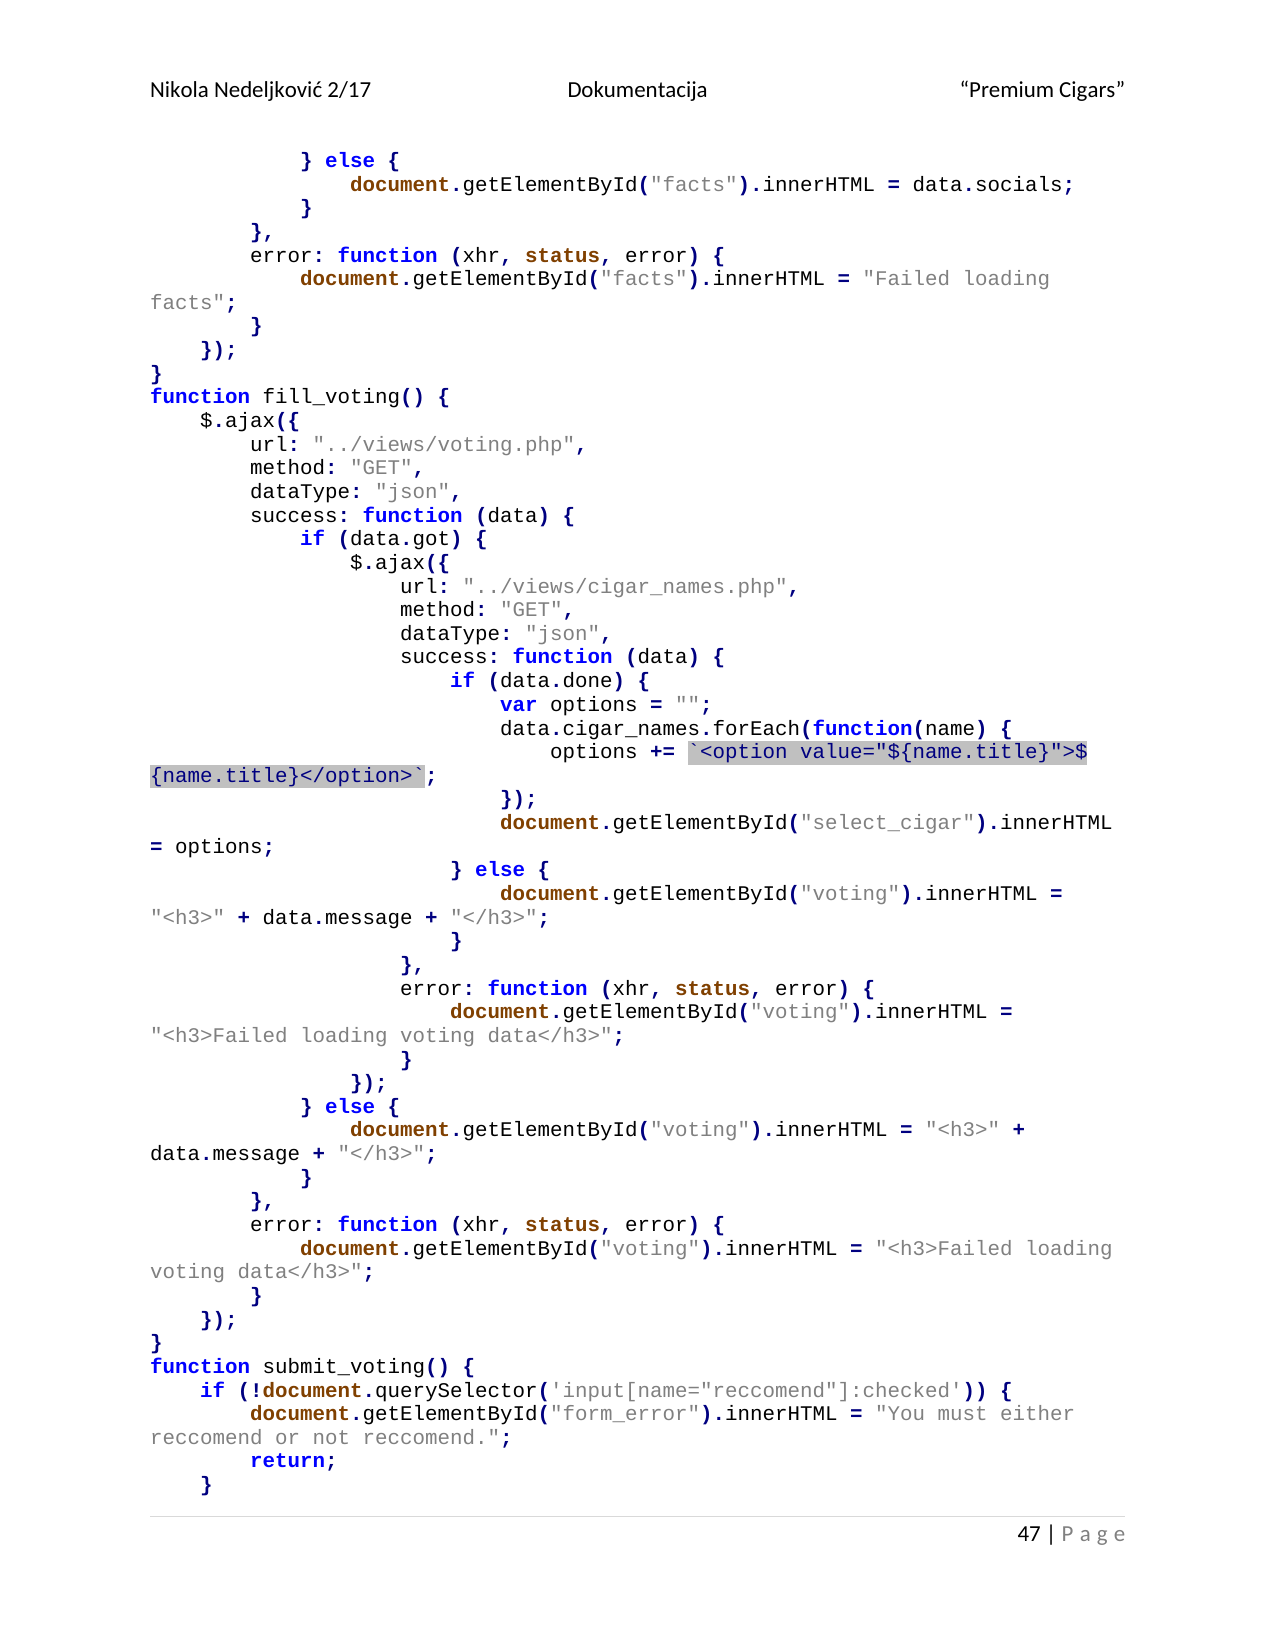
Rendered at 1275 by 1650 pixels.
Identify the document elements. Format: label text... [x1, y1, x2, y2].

text document.getElementById("voting").innerHTML = "<h3>" + data.message + "</h3>"; [150, 1119, 1125, 1167]
text options += `<option value="${name.title}">${name.title}</option>`; [150, 741, 1125, 788]
text } [150, 363, 1125, 386]
text } [150, 1332, 1125, 1356]
text document.getElementById("voting").innerHTML = "<h3>" + data.message + "</h3>"; [150, 883, 1125, 930]
text } else { [150, 150, 1125, 174]
text } [150, 1285, 1125, 1309]
text function submit_voting() { [150, 1356, 1125, 1379]
text if (data.done) { [150, 670, 1125, 694]
text $.ajax({ [150, 552, 1125, 576]
text dataType: "json", [150, 623, 1125, 647]
text } [150, 1167, 1125, 1190]
text }, [150, 221, 1125, 244]
text } [150, 316, 1125, 339]
text if (data.got) { [150, 528, 1125, 552]
text success: function (data) { [150, 647, 1125, 670]
text }, [150, 1190, 1125, 1214]
text } [150, 1048, 1125, 1072]
text }); [150, 1072, 1125, 1096]
text }); [150, 788, 1125, 812]
text document.getElementById("form_error").innerHTML = "You must either reccomend or not reccomend."; [150, 1403, 1125, 1451]
text } else { [150, 1096, 1125, 1119]
text document.getElementById("voting").innerHTML = "<h3>Failed loading voting data</h3>"; [150, 1001, 1125, 1048]
text } [150, 197, 1125, 221]
text }); [150, 1309, 1125, 1332]
text method: "GET", [150, 599, 1125, 623]
text document.getElementById("voting").innerHTML = "<h3>Failed loading voting data</h3>"; [150, 1238, 1125, 1285]
text success: function (data) { [150, 505, 1125, 528]
text $.ajax({ [150, 410, 1125, 434]
text }, [150, 954, 1125, 978]
text error: function (xhr, status, error) { [150, 978, 1125, 1001]
text document.getElementById("select_cigar").innerHTML = options; [150, 812, 1125, 859]
text } else { [150, 859, 1125, 883]
text }); [150, 339, 1125, 363]
text method: "GET", [150, 457, 1125, 481]
text dataType: "json", [150, 481, 1125, 505]
text var options = ""; [150, 694, 1125, 717]
text error: function (xhr, status, error) { [150, 1214, 1125, 1238]
text function fill_voting() { [150, 386, 1125, 410]
text } [150, 1474, 1125, 1498]
text } [150, 930, 1125, 954]
text url: "../views/voting.php", [150, 434, 1125, 457]
text return; [150, 1451, 1125, 1474]
text data.cigar_names.forEach(function(name) { [150, 717, 1125, 741]
text document.getElementById("facts").innerHTML = data.socials; [150, 174, 1125, 197]
text error: function (xhr, status, error) { [150, 244, 1125, 268]
text if (!document.querySelector('input[name="reccomend"]:checked')) { [150, 1379, 1125, 1403]
text document.getElementById("facts").innerHTML = "Failed loading facts"; [150, 268, 1125, 316]
text url: "../views/cigar_names.php", [150, 576, 1125, 599]
